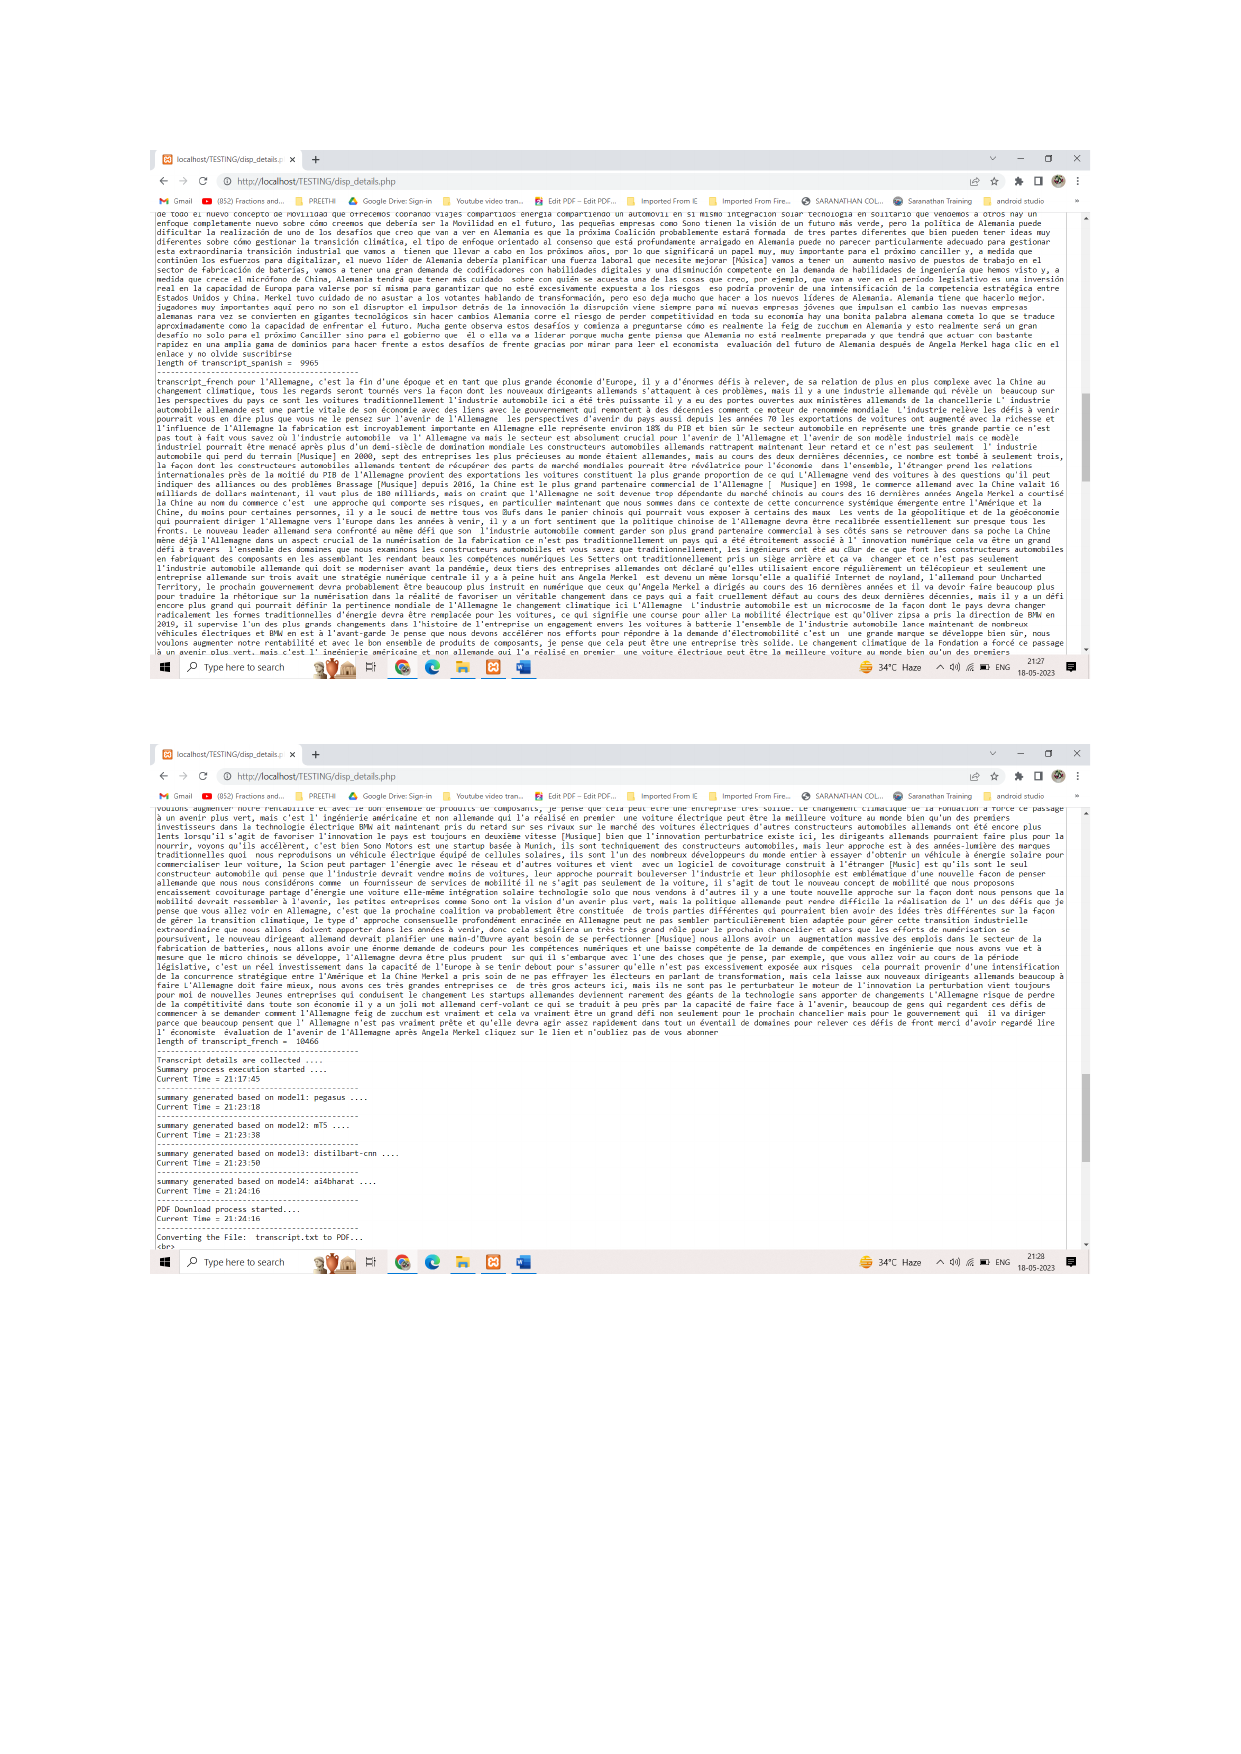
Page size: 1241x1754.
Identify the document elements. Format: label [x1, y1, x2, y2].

picture [150, 150, 1091, 679]
picture [150, 744, 1091, 1274]
